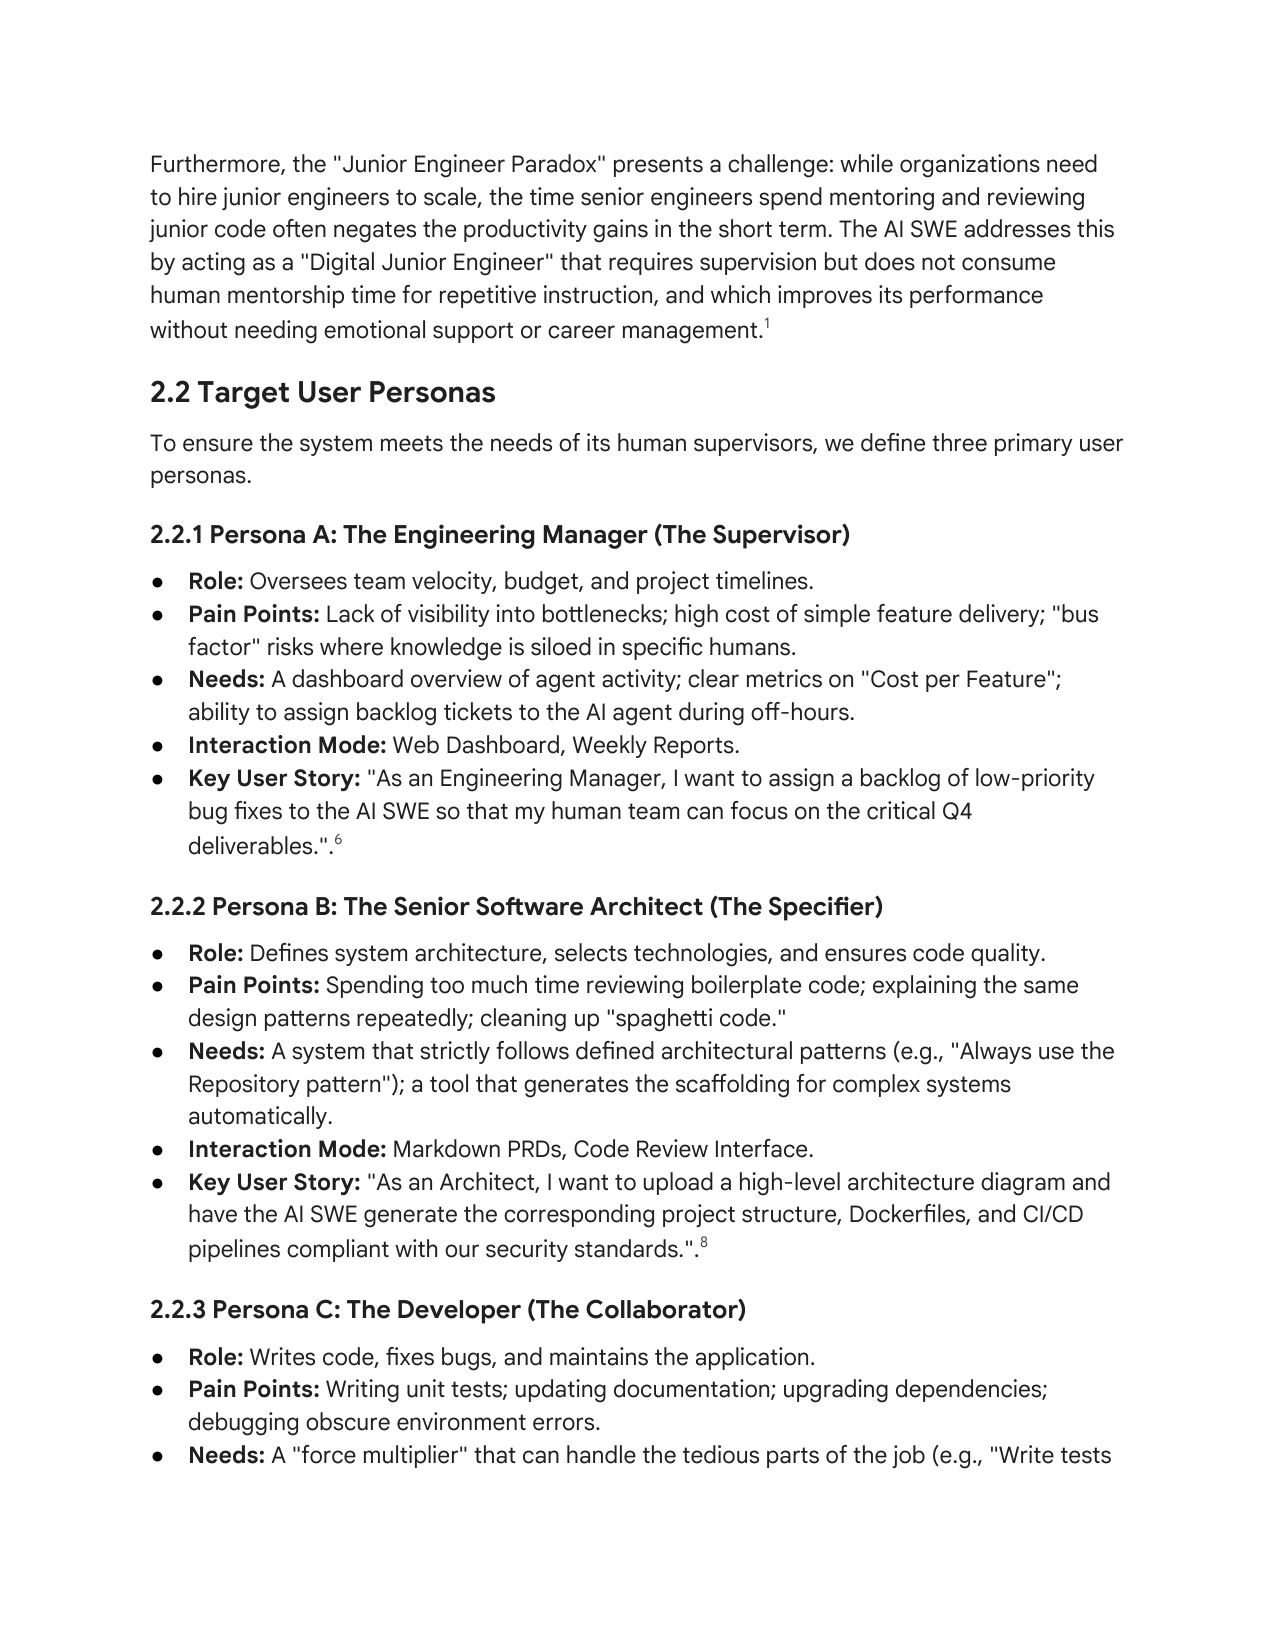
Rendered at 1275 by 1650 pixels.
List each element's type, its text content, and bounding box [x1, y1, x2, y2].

list Key User Story: "As an Architect, I want to upload a high-level architecture diagram and have the AI SWE generate the corresponding project structure, Dockerfiles, and CI/CD pipelines compliant with our security standards.".8 [150, 1168, 1125, 1265]
list Role: Defines system architecture, selects technologies, and ensures code quality. [150, 939, 1125, 968]
text Furthermore, the "Junior Engineer Paradox" presents a challenge: while organizations need to hire junior engineers to scale, the time senior engineers spend mentoring and reviewing junior code often negates the productivity gains in the short term. The AI SWE addresses this by acting as a "Digital Junior Engineer" that requires supervision but does not consume human mentorship time for repetitive instruction, and which improves its performance without needing emotional support or career management.1 [150, 150, 1125, 345]
list Needs: A system that strictly follows defined architectural patterns (e.g., "Always use the Repository pattern"); a tool that generates the scaffolding for complex systems automatically. [150, 1037, 1125, 1131]
subtitle 2.2.1 Persona A: The Engineering Manager (The Supervisor) [150, 519, 1125, 551]
list Key User Story: "As an Engineering Manager, I want to assign a backlog of low-priority bug fixes to the AI SWE so that my human team can focus on the critical Q4 deliverables.".6 [150, 764, 1125, 861]
list Interaction Mode: Web Dashboard, Weekly Reports. [150, 731, 1125, 760]
list Pain Points: Writing unit tests; updating documentation; upgrading dependencies; debugging obscure environment errors. [150, 1375, 1125, 1437]
list Pain Points: Spending too much time reviewing boilerplate code; explaining the same design patterns repeatedly; cleaning up "spaghetti code." [150, 972, 1125, 1033]
list Needs: A dashboard overview of agent activity; clear metrics on "Cost per Feature"; ability to assign backlog tickets to the AI agent during off-hours. [150, 666, 1125, 727]
list Role: Oversees team velocity, budget, and project timelines. [150, 567, 1125, 596]
subtitle 2.2 Target User Personas [150, 375, 1125, 411]
list Role: Writes code, fixes bugs, and maintains the application. [150, 1343, 1125, 1371]
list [150, 1441, 1125, 1469]
subtitle 2.2.2 Persona B: The Senior Software Architect (The Specifier) [150, 891, 1125, 922]
text To ensure the system meets the needs of its human supervisors, we define three primary user personas. [150, 429, 1125, 490]
list Interaction Mode: Markdown PRDs, Code Review Interface. [150, 1135, 1125, 1164]
subtitle 2.2.3 Persona C: The Developer (The Collaborator) [150, 1294, 1125, 1326]
list Pain Points: Lack of visibility into bottlenecks; high cost of simple feature delivery; "bus factor" risks where knowledge is siloed in specific humans. [150, 600, 1125, 662]
